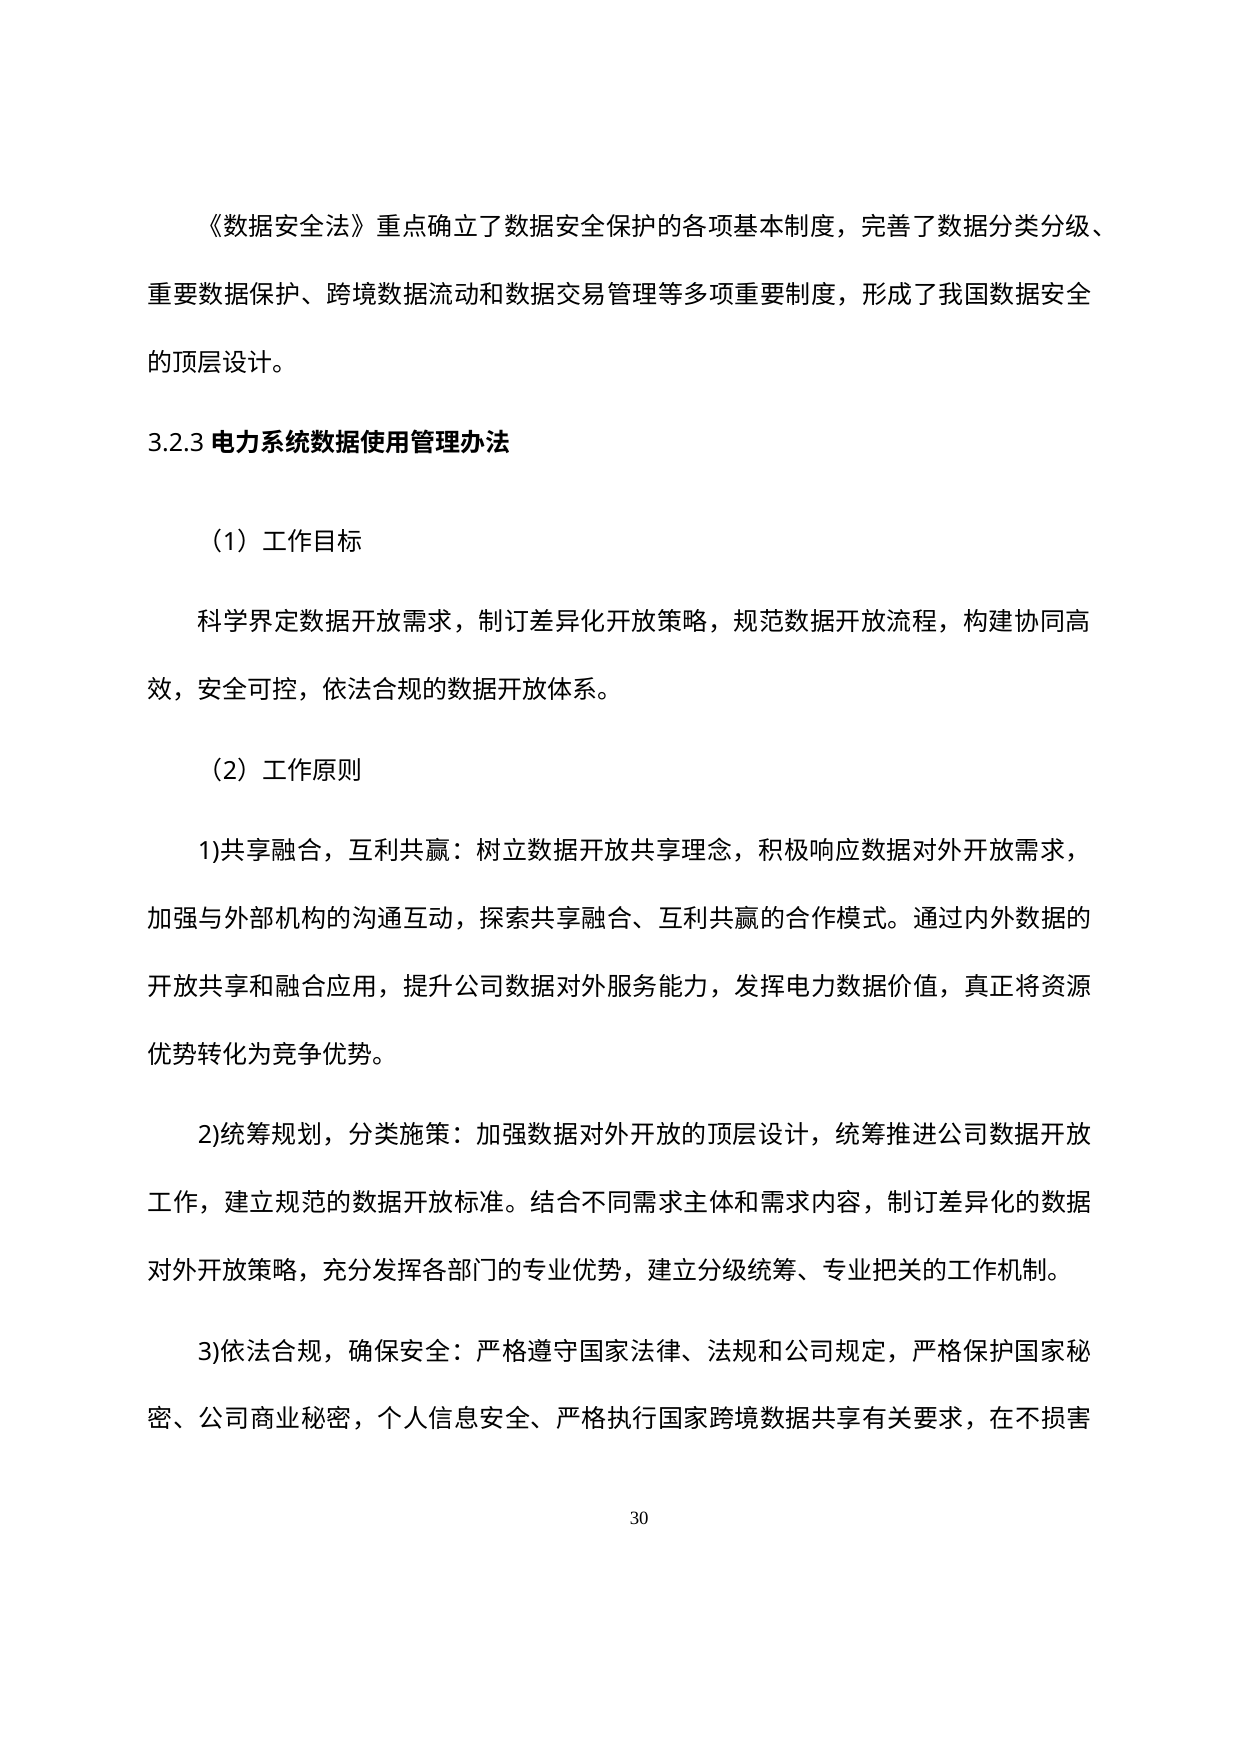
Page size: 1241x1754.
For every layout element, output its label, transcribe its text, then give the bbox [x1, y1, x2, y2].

text （2）工作原则 [148, 734, 1092, 802]
text 2)统筹规划，分类施策：加强数据对外开放的顶层设计，统筹推进公司数据开放工作，建立规范的数据开放标准。结合不同需求主体和需求内容，制订差异化的数据对外开放策略，充分发挥各部门的专业优势，建立分级统筹、专业把关的工作机制。 [148, 1099, 1092, 1303]
text 1)共享融合，互利共赢：树立数据开放共享理念，积极响应数据对外开放需求，加强与外部机构的沟通互动，探索共享融合、互利共赢的合作模式。通过内外数据的开放共享和融合应用，提升公司数据对外服务能力，发挥电力数据价值，真正将资源优势转化为竞争优势。 [148, 815, 1092, 1086]
text 《数据安全法》重点确立了数据安全保护的各项基本制度，完善了数据分类分级、重要数据保护、跨境数据流动和数据交易管理等多项重要制度，形成了我国数据安全的顶层设计。 [148, 191, 1092, 394]
text 3.2.3 电力系统数据使用管理办法 [148, 407, 1092, 475]
text （1）工作目标 [148, 506, 1092, 573]
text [148, 1315, 1092, 1451]
text 科学界定数据开放需求，制订差异化开放策略，规范数据开放流程，构建协同高效，安全可控，依法合规的数据开放体系。 [148, 586, 1092, 722]
